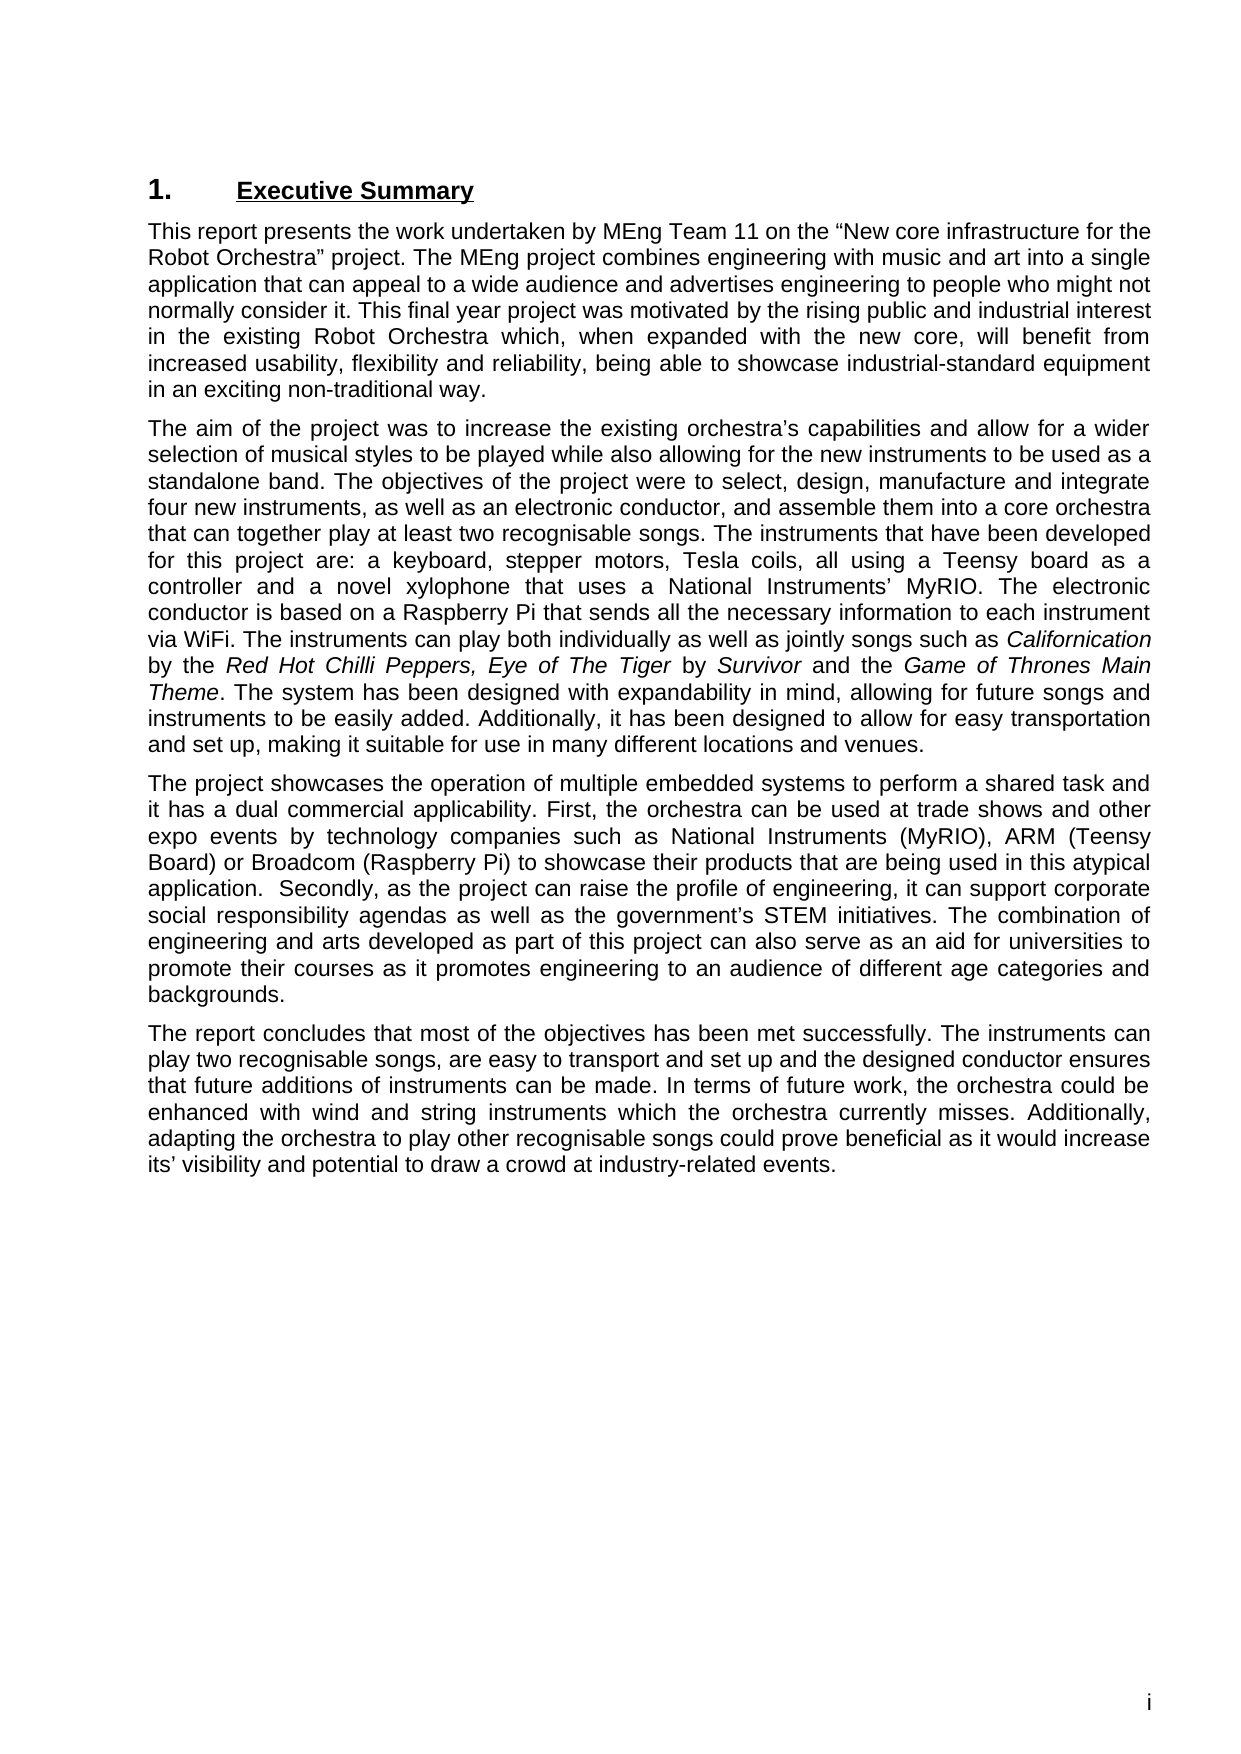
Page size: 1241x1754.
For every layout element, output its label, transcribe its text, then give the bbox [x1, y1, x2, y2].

subtitle Executive Summary [148, 172, 1152, 205]
text The aim of the project was to increase the existing orchestra’s capabilities and allow for a wider selection of musical styles to be played while also allowing for the new instruments to be used as a standalone band. The objectives of the project were to select, design, manufacture and integrate four new instruments, as well as an electronic conductor, and assemble them into a core orchestra that can together play at least two recognisable songs. The instruments that have been developed for this project are: a keyboard, stepper motors, Tesla coils, all using a Teensy board as a controller and a novel xylophone that uses a National Instruments’ MyRIO. The electronic conductor is based on a Raspberry Pi that sends all the necessary information to each instrument via WiFi. The instruments can play both individually as well as jointly songs such as Californication by the Red Hot Chilli Peppers, Eye of The Tiger by Survivor and the Game of Thrones Main Theme. The system has been designed with expandability in mind, allowing for future songs and instruments to be easily added. Additionally, it has been designed to allow for easy transportation and set up, making it suitable for use in many different locations and venues. [148, 415, 1152, 757]
text The project showcases the operation of multiple embedded systems to perform a shared task and it has a dual commercial applicability. First, the orchestra can be used at trade shows and other expo events by technology companies such as National Instruments (MyRIO), ARM (Teensy Board) or Broadcom (Raspberry Pi) to showcase their products that are being used in this atypical application. Secondly, as the project can raise the profile of engineering, it can support corporate social responsibility agendas as well as the government’s STEM initiatives. The combination of engineering and arts developed as part of this project can also serve as an aid for universities to promote their courses as it promotes engineering to an audience of different age categories and backgrounds. [148, 770, 1152, 1007]
text This report presents the work undertaken by MEng Team 11 on the “New core infrastructure for the Robot Orchestra” project. The MEng project combines engineering with music and art into a single application that can appeal to a wide audience and advertises engineering to people who might not normally consider it. This final year project was motivated by the rising public and industrial interest in the existing Robot Orchestra which, when expanded with the new core, will benefit from increased usability, flexibility and reliability, being able to showcase industrial-standard equipment in an exciting non-traditional way. [148, 218, 1152, 402]
text The report concludes that most of the objectives has been met successfully. The instruments can play two recognisable songs, are easy to transport and set up and the designed conductor ensures that future additions of instruments can be made. In terms of future work, the orchestra could be enhanced with wind and string instruments which the orchestra currently misses. Additionally, adapting the orchestra to play other recognisable songs could prove beneficial as it would increase its’ visibility and potential to draw a crowd at industry-related events. [148, 1020, 1152, 1178]
